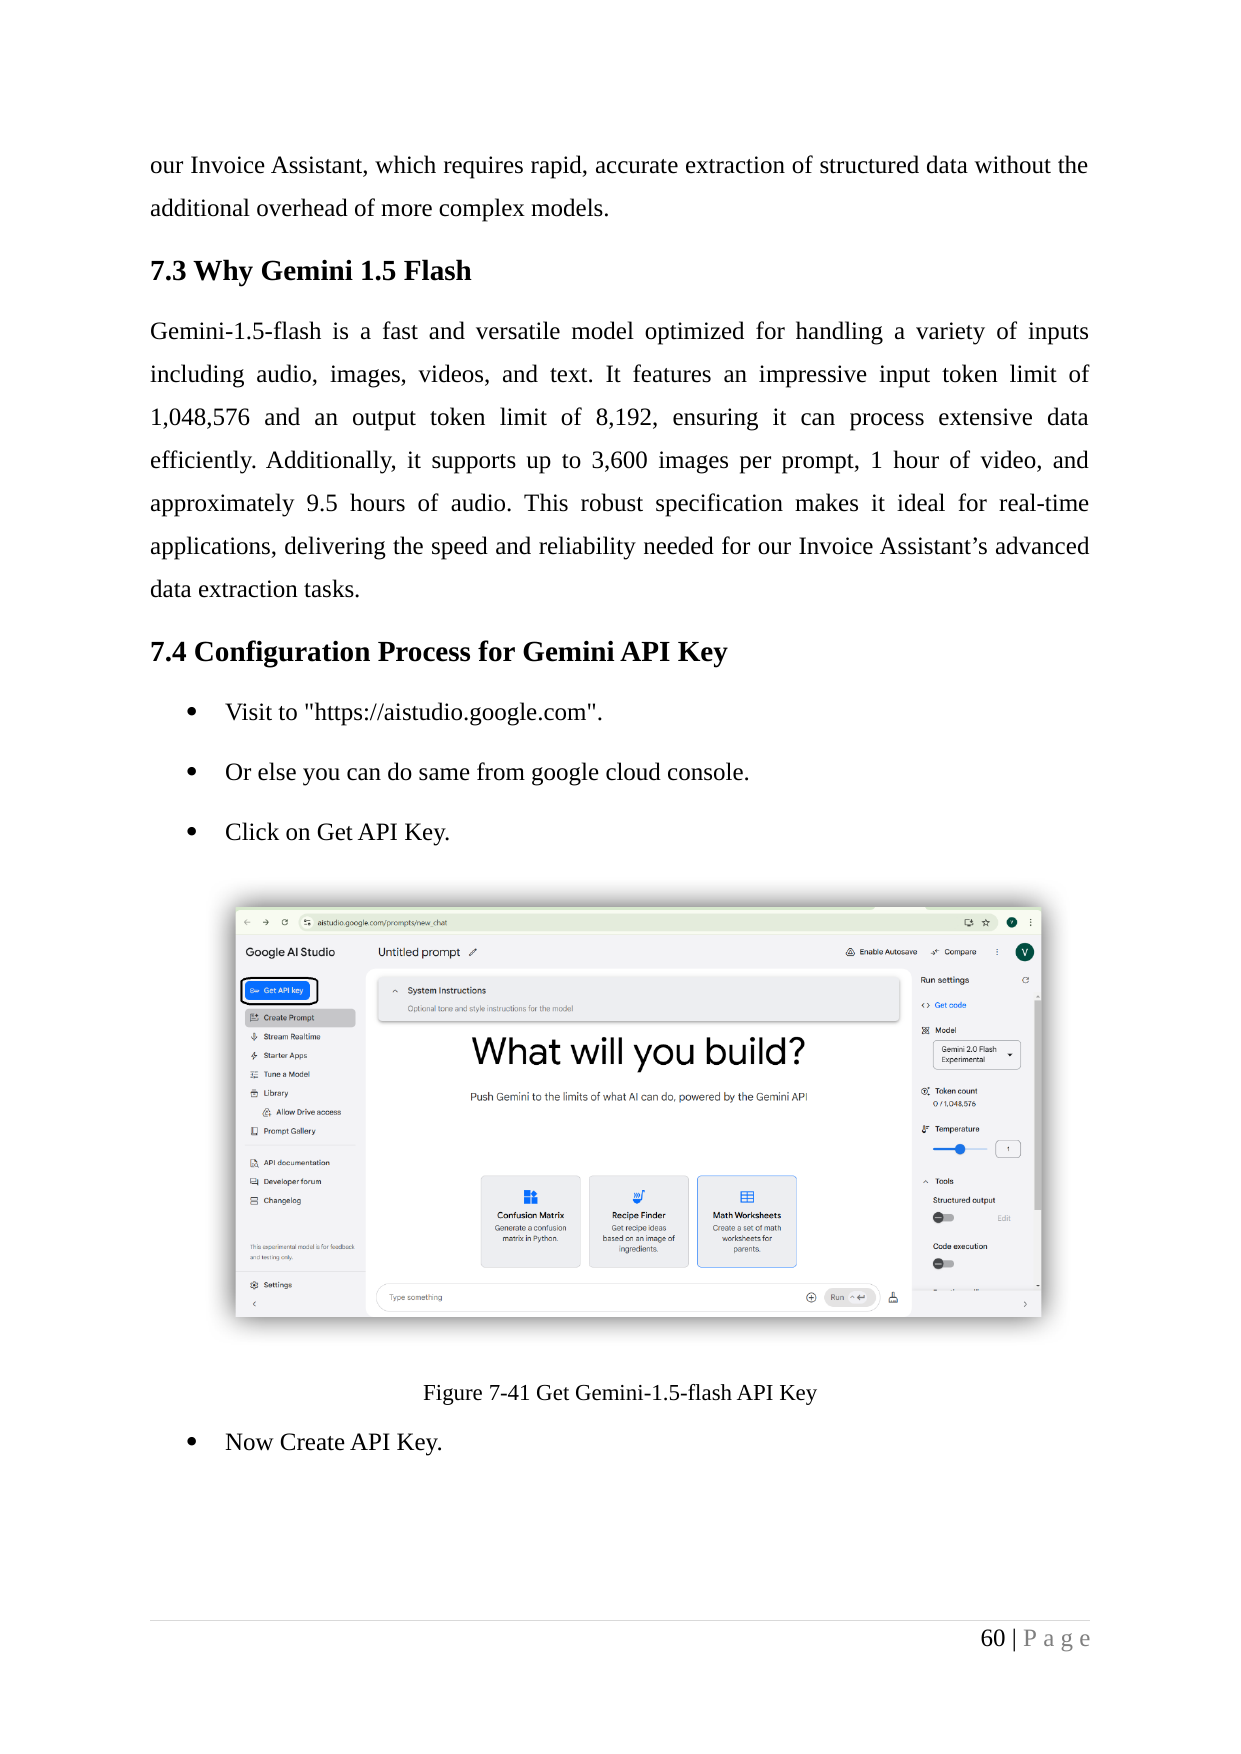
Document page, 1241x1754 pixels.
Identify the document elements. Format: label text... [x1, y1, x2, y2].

list Visit to "https://aistudio.google.com". [187, 697, 1090, 726]
list Now Create API Key. [187, 1427, 1090, 1455]
subtitle 7.4 Configuration Process for Gemini API Key [150, 634, 1090, 668]
subtitle 7.3 Why Gemini 1.5 Flash [150, 253, 1090, 286]
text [150, 150, 1090, 222]
picture [235, 907, 1042, 1317]
list Or else you can do same from google cloud console. [187, 757, 1090, 786]
list Click on Get API Key. [187, 817, 1090, 845]
text Gemini-1.5-flash is a fast and versatile model optimized for handling a variety of inputs including audio, images, videos, and text. It features an impressive input token limit of 1,048,576 and an output token limit of 8,192, ensuring it can process extensive data efficiently. Additionally, it supports up to 3,600 images per prompt, 1 hour of video, and approximately 9.5 hours of audio. This robust specification makes it ideal for real-time applications, delivering the speed and reliability needed for our Invoice Assistant’s advanced data extraction tasks. [150, 316, 1090, 603]
